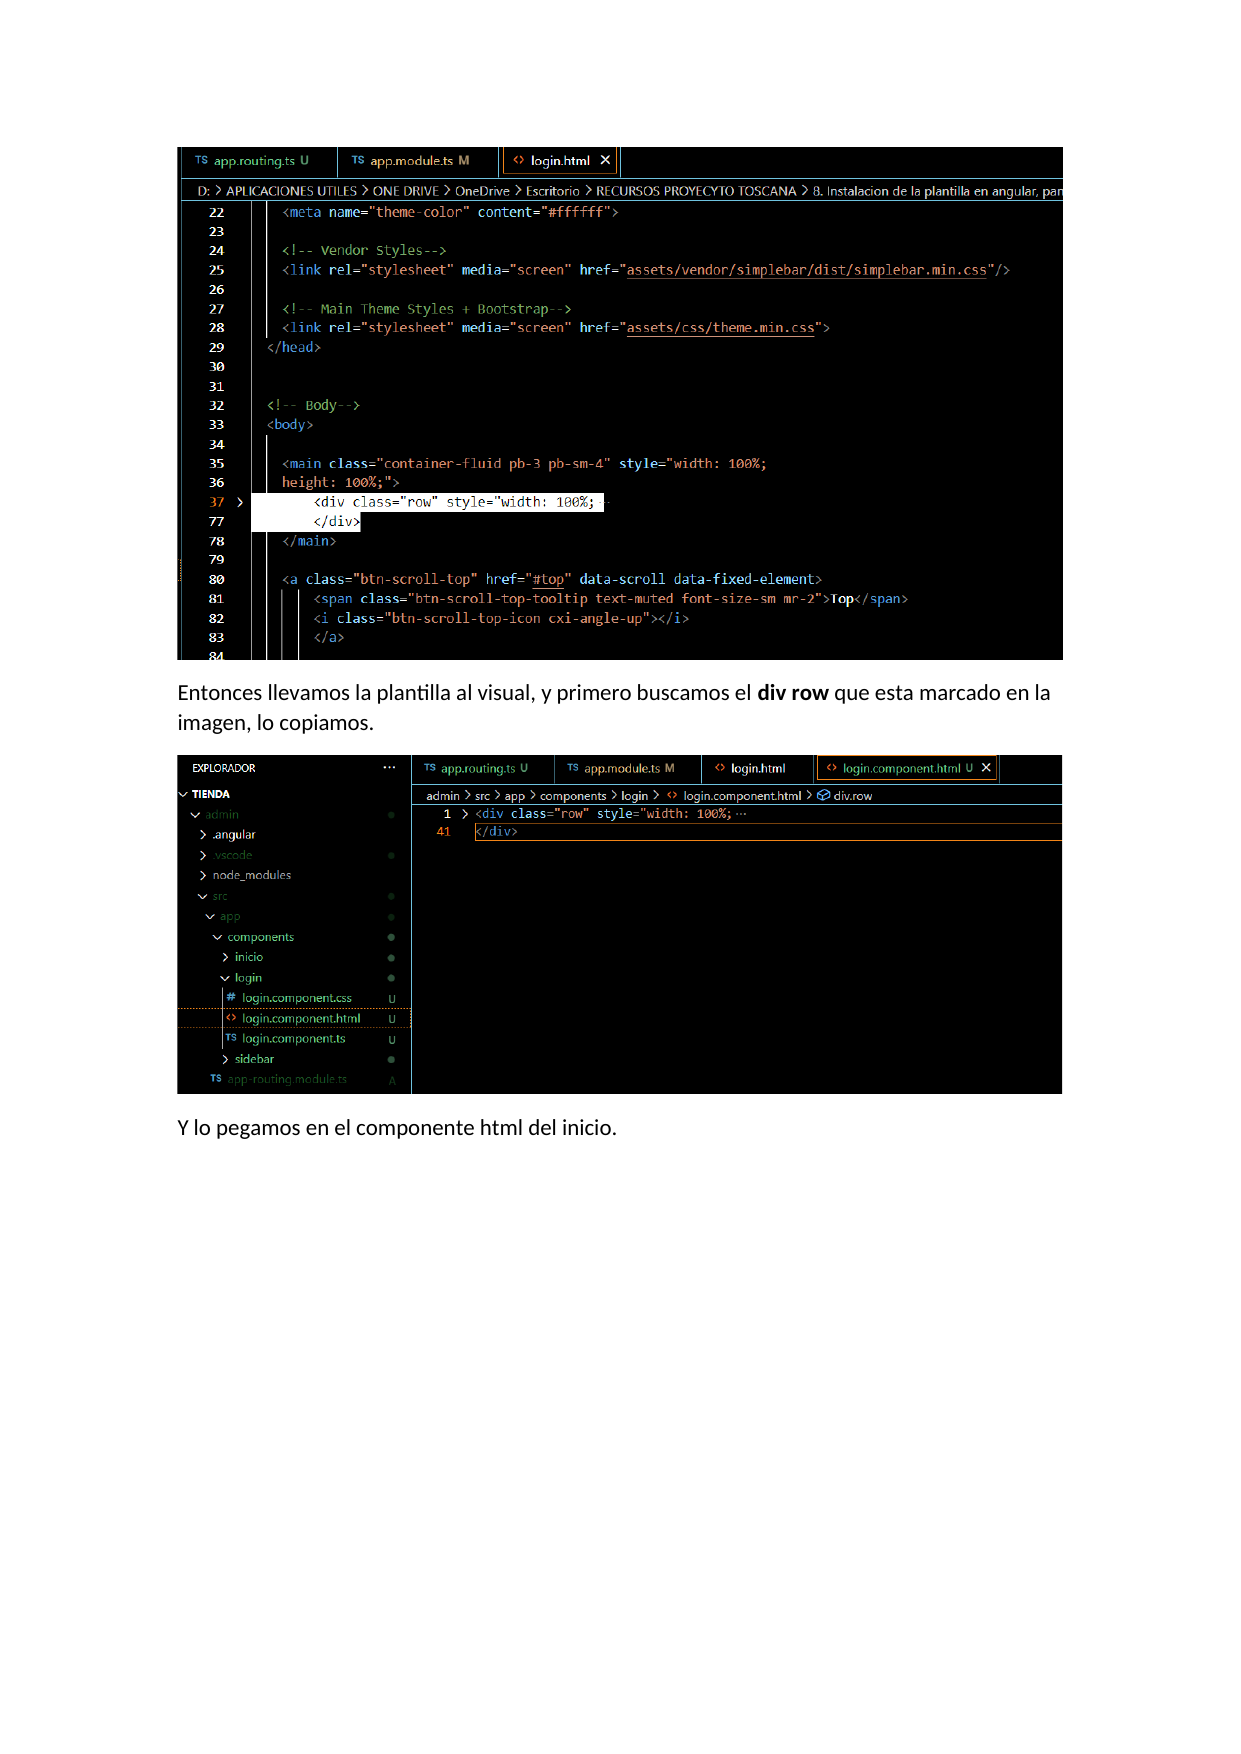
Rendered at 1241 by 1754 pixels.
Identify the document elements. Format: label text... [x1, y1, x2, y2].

picture [177, 147, 1063, 660]
text Y lo pegamos en el componente html del inicio. [177, 1113, 1063, 1141]
text Entonces llevamos la plantilla al visual, y primero buscamos el div row que esta marcado en la imagen, lo copiamos. [177, 678, 1063, 736]
picture [177, 755, 1063, 1094]
